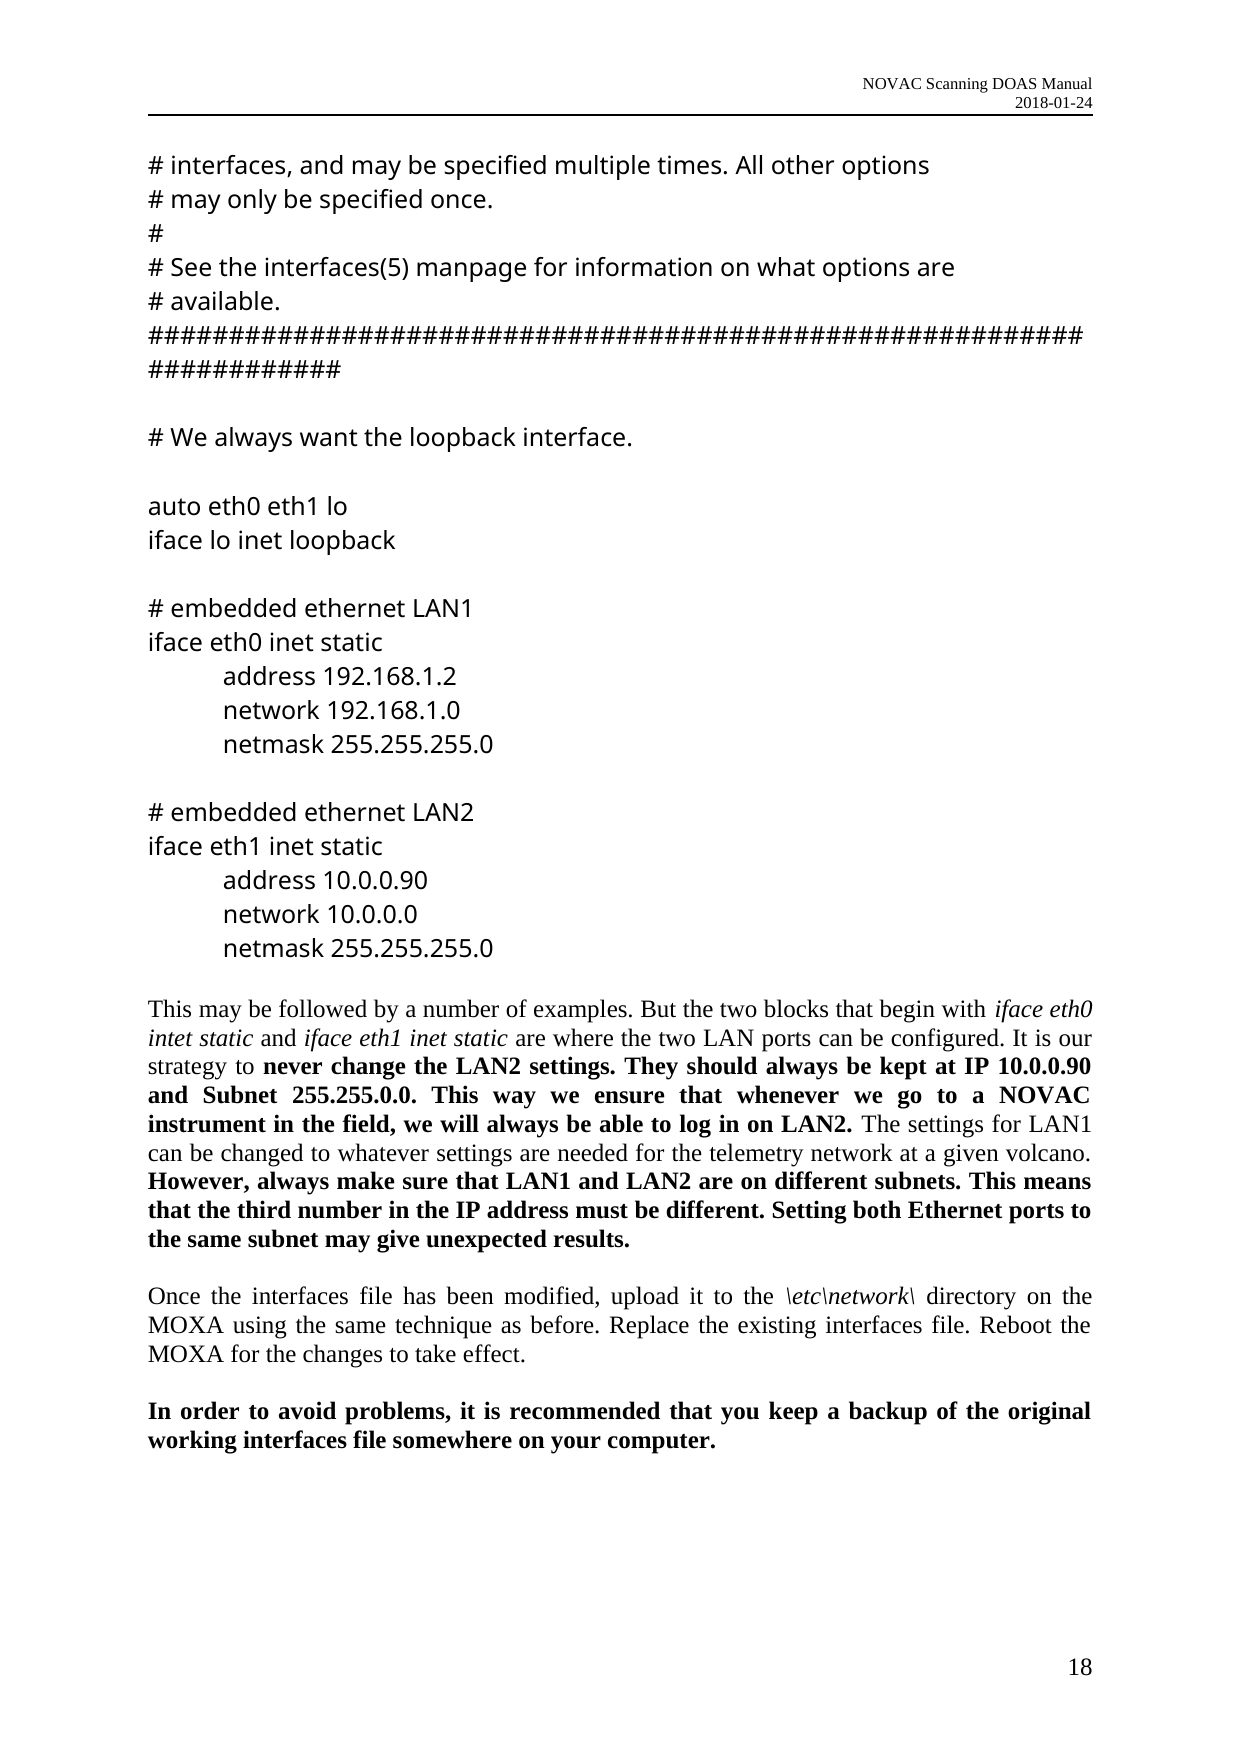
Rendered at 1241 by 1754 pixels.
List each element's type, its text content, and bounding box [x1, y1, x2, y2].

text iface eth0 inet static [148, 624, 1093, 658]
text address 10.0.0.90 [148, 863, 1093, 897]
text network 192.168.1.0 [148, 693, 1093, 727]
text # We always want the loopback interface. [148, 420, 1093, 454]
text iface eth1 inet static [148, 829, 1093, 863]
text # [148, 216, 1093, 250]
text netmask 255.255.255.0 [148, 931, 1093, 965]
text This may be followed by a number of examples. But the two blocks that begin with iface eth0 intet static and iface eth1 inet static are where the two LAN ports can be configured. It is our strategy to never change the LAN2 settings. They should always be kept at IP 10.0.0.90 and Subnet 255.255.0.0. This way we ensure that whenever we go to a NOVAC instrument in the field, we will always be able to log in on LAN2. The settings for LAN1 can be changed to whatever settings are needed for the telemetry network at a given volcano. However, always make sure that LAN1 and LAN2 are on different subnets. This means that the third number in the IP address must be different. Setting both Ethernet ports to the same subnet may give unexpected results. [148, 994, 1093, 1253]
text # available. [148, 284, 1093, 318]
text network 10.0.0.0 [148, 897, 1093, 931]
text # embedded ethernet LAN1 [148, 590, 1093, 624]
text netmask 255.255.255.0 [148, 727, 1093, 761]
text # embedded ethernet LAN2 [148, 795, 1093, 829]
text ###################################################################### [148, 318, 1093, 386]
text iface lo inet loopback [148, 522, 1093, 556]
text Once the interfaces file has been modified, upload it to the \etc\network\ directory on the MOXA using the same technique as before. Replace the existing interfaces file. Reboot the MOXA for the changes to take effect. [148, 1281, 1093, 1368]
text In order to avoid problems, it is recommended that you keep a backup of the original working interfaces file somewhere on your computer. [148, 1396, 1093, 1454]
text # See the interfaces(5) manpage for information on what options are [148, 250, 1093, 284]
text # may only be specified once. [148, 182, 1093, 216]
text auto eth0 eth1 lo [148, 488, 1093, 522]
text address 192.168.1.2 [148, 658, 1093, 693]
text # interfaces, and may be specified multiple times. All other options [148, 148, 1093, 182]
